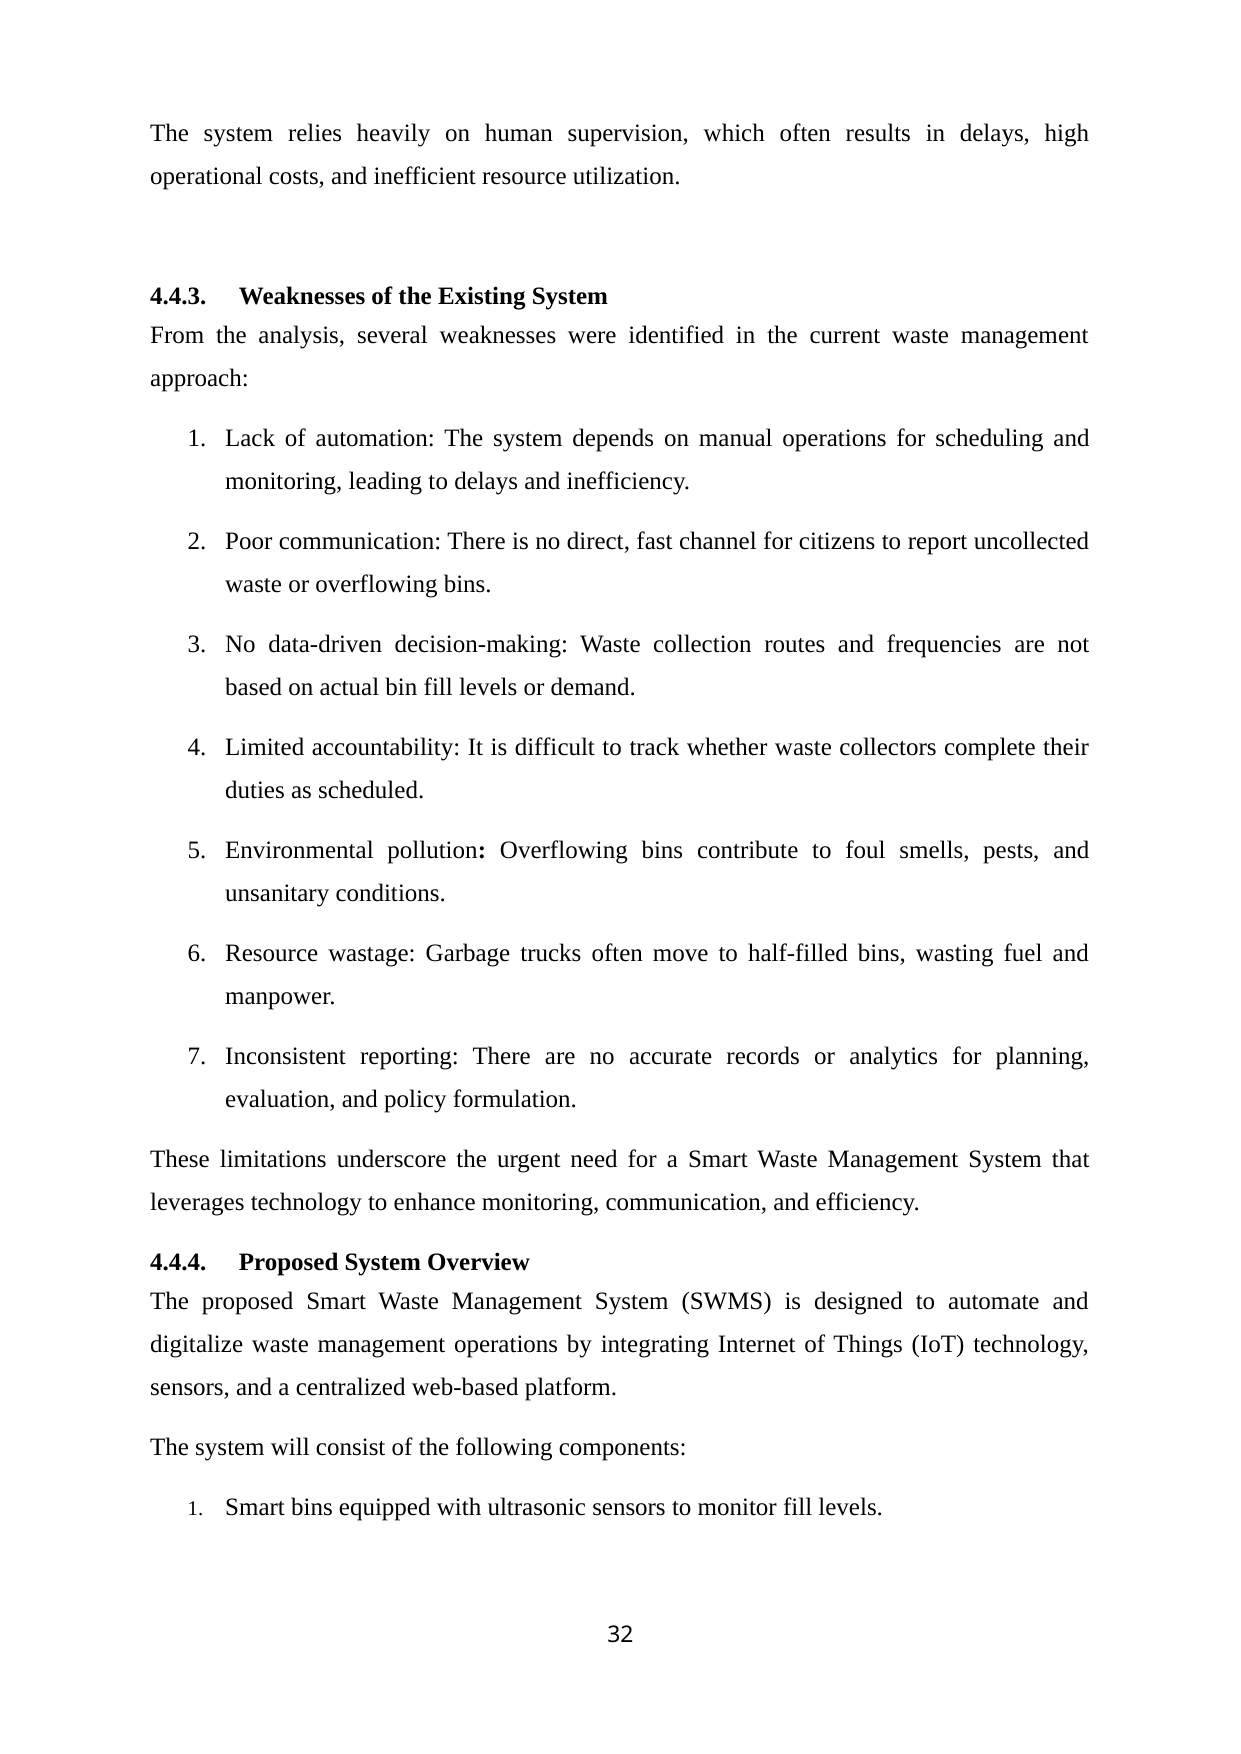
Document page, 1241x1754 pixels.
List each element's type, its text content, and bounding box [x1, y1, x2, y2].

subtitle Weaknesses of the Existing System [150, 281, 1090, 310]
text The system will consist of the following components: [150, 1432, 1090, 1461]
text The proposed Smart Waste Management System (SWMS) is designed to automate and digitalize waste management operations by integrating Internet of Things (IoT) technology, sensors, and a centralized web-based platform. [150, 1286, 1090, 1401]
list Environmental pollution: Overflowing bins contribute to foul smells, pests, and unsanitary conditions. [187, 835, 1090, 907]
text From the analysis, several weaknesses were identified in the current waste management approach: [150, 320, 1090, 392]
list Inconsistent reporting: There are no accurate records or analytics for planning, evaluation, and policy formulation. [187, 1041, 1090, 1113]
list Lack of automation: The system depends on manual operations for scheduling and monitoring, leading to delays and inefficiency. [187, 423, 1090, 495]
text The system relies heavily on human supervision, which often results in delays, high operational costs, and inefficient resource utilization. [150, 118, 1090, 190]
list Resource wastage: Garbage trucks often move to half-filled bins, wasting fuel and manpower. [187, 938, 1090, 1010]
text These limitations underscore the urgent need for a Smart Waste Management System that leverages technology to enhance monitoring, communication, and efficiency. [150, 1144, 1090, 1216]
list Limited accountability: It is difficult to track whether waste collectors complete their duties as scheduled. [187, 732, 1090, 804]
list Poor communication: There is no direct, fast channel for citizens to report uncollected waste or overflowing bins. [187, 526, 1090, 598]
list No data-driven decision-making: Waste collection routes and frequencies are not based on actual bin fill levels or demand. [187, 629, 1090, 701]
subtitle Proposed System Overview [150, 1247, 1090, 1275]
list Smart bins equipped with ultrasonic sensors to monitor fill levels. [187, 1492, 1090, 1521]
